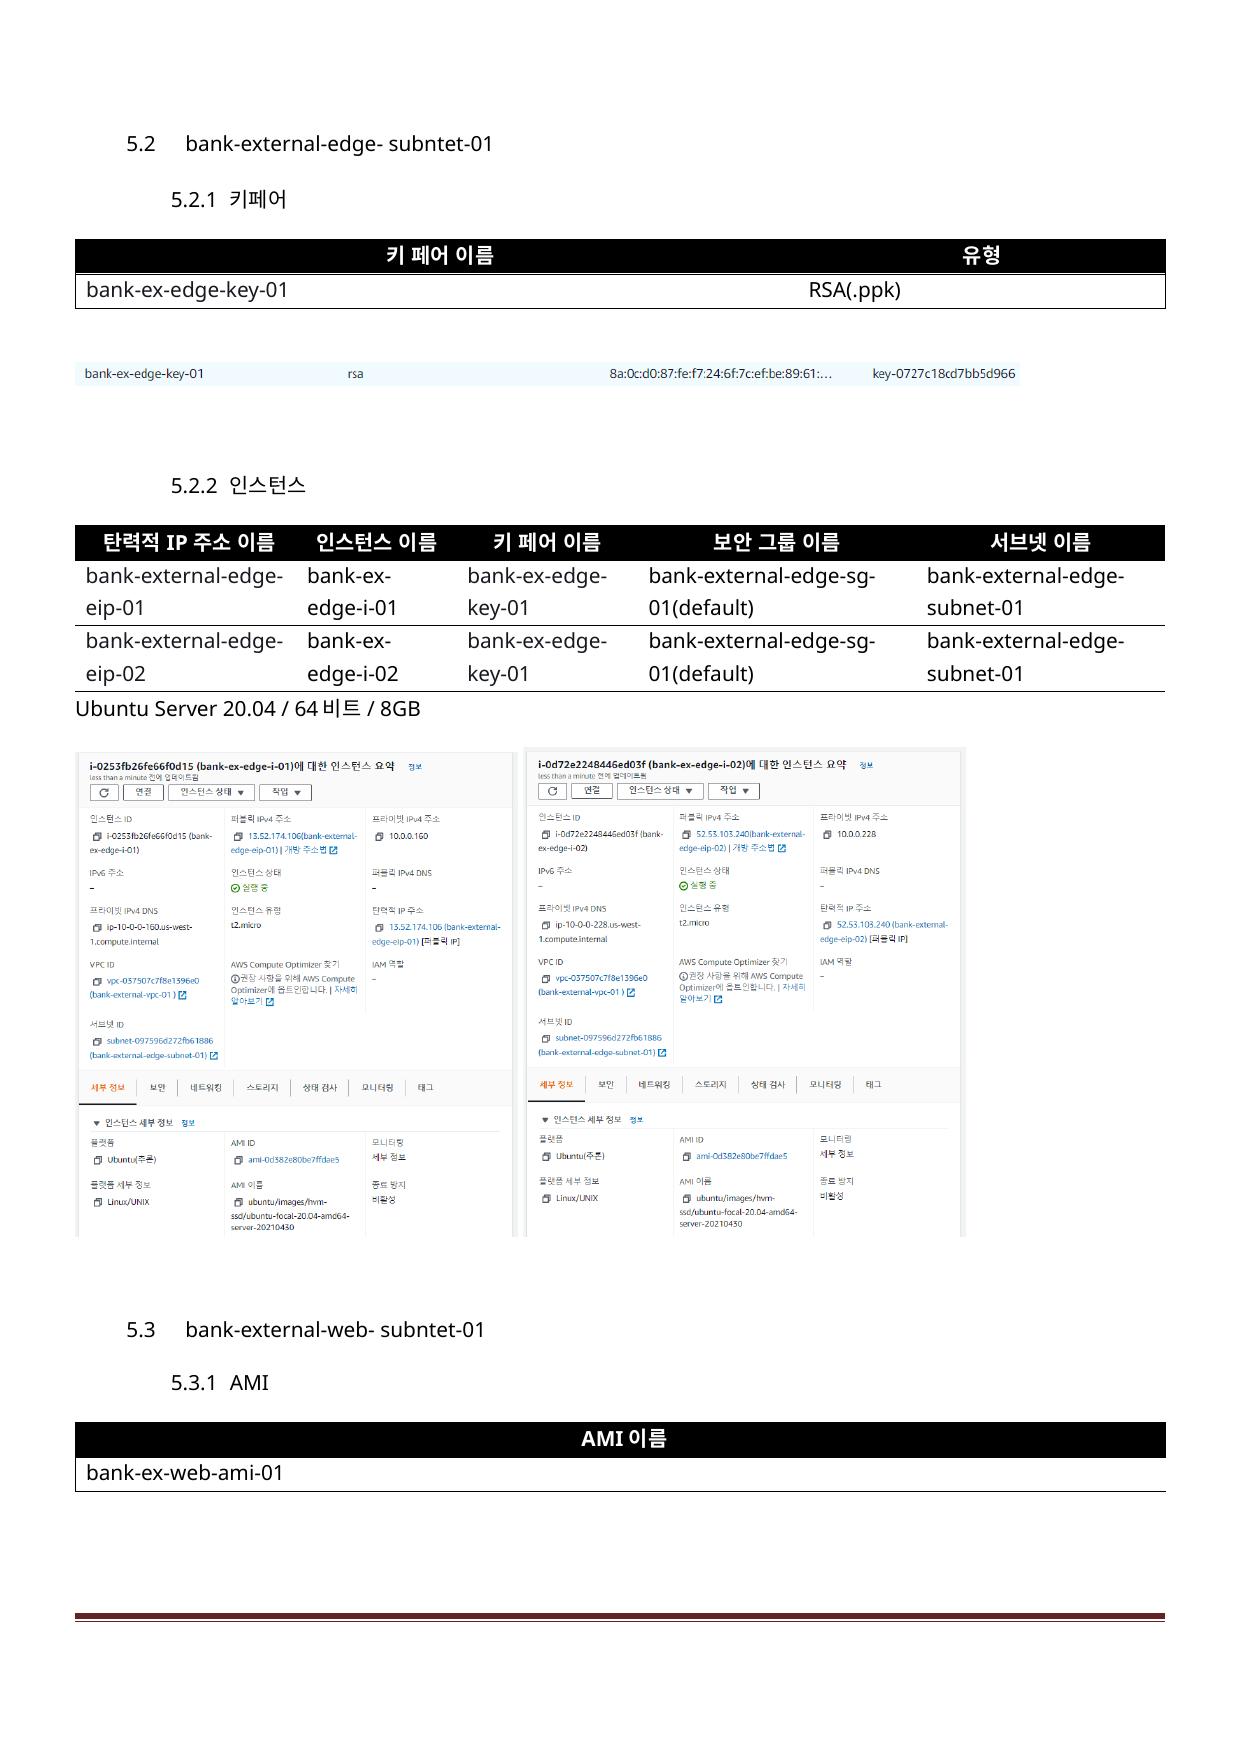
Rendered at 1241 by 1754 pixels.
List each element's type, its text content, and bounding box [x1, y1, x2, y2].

picture [75, 752, 518, 1237]
table_header 키 페어 이름 [76, 240, 798, 273]
subtitle bank-external-edge- subntet-01 [126, 129, 1165, 158]
table_cell bank-external-edge-subnet-01 [916, 626, 1165, 691]
table_cell bank-ex-edge-key-01 [457, 561, 638, 625]
table_header 유형 [798, 240, 1165, 273]
table_cell bank-external-edge-subnet-01 [916, 561, 1165, 625]
table_cell bank-external-edge-eip-01 [75, 561, 297, 625]
table_cell bank-ex-edge-key-01 [76, 275, 798, 308]
table_header 서브넷 이름 [916, 526, 1165, 560]
subtitle bank-external-web- subntet-01 [126, 1315, 1165, 1343]
subtitle 키페어 [171, 183, 1165, 213]
subtitle AMI [171, 1368, 1165, 1397]
text Ubuntu Server 20.04 / 64비트 / 8GB [75, 692, 1165, 722]
table_cell bank-external-edge-eip-02 [75, 626, 297, 691]
table_cell bank-external-edge-sg-01(default) [638, 626, 916, 691]
picture [75, 362, 1020, 386]
table_cell bank-ex-web-ami-01 [76, 1458, 1166, 1491]
table_cell bank-ex-edge-i-02 [297, 626, 457, 691]
table_header 키 페어 이름 [457, 526, 638, 560]
table_header 탄력적 IP 주소 이름 [75, 526, 297, 560]
table_cell bank-ex-edge-key-01 [457, 626, 638, 691]
table_cell bank-external-edge-sg-01(default) [638, 561, 916, 625]
table_header 인스턴스 이름 [297, 526, 457, 560]
picture [523, 747, 967, 1237]
table_cell RSA(.ppk) [798, 275, 1165, 308]
table_header AMI 이름 [76, 1423, 1166, 1456]
table_cell bank-ex-edge-i-01 [297, 561, 457, 625]
table_header 보안 그룹 이름 [638, 526, 916, 560]
subtitle 인스턴스 [171, 469, 1165, 499]
